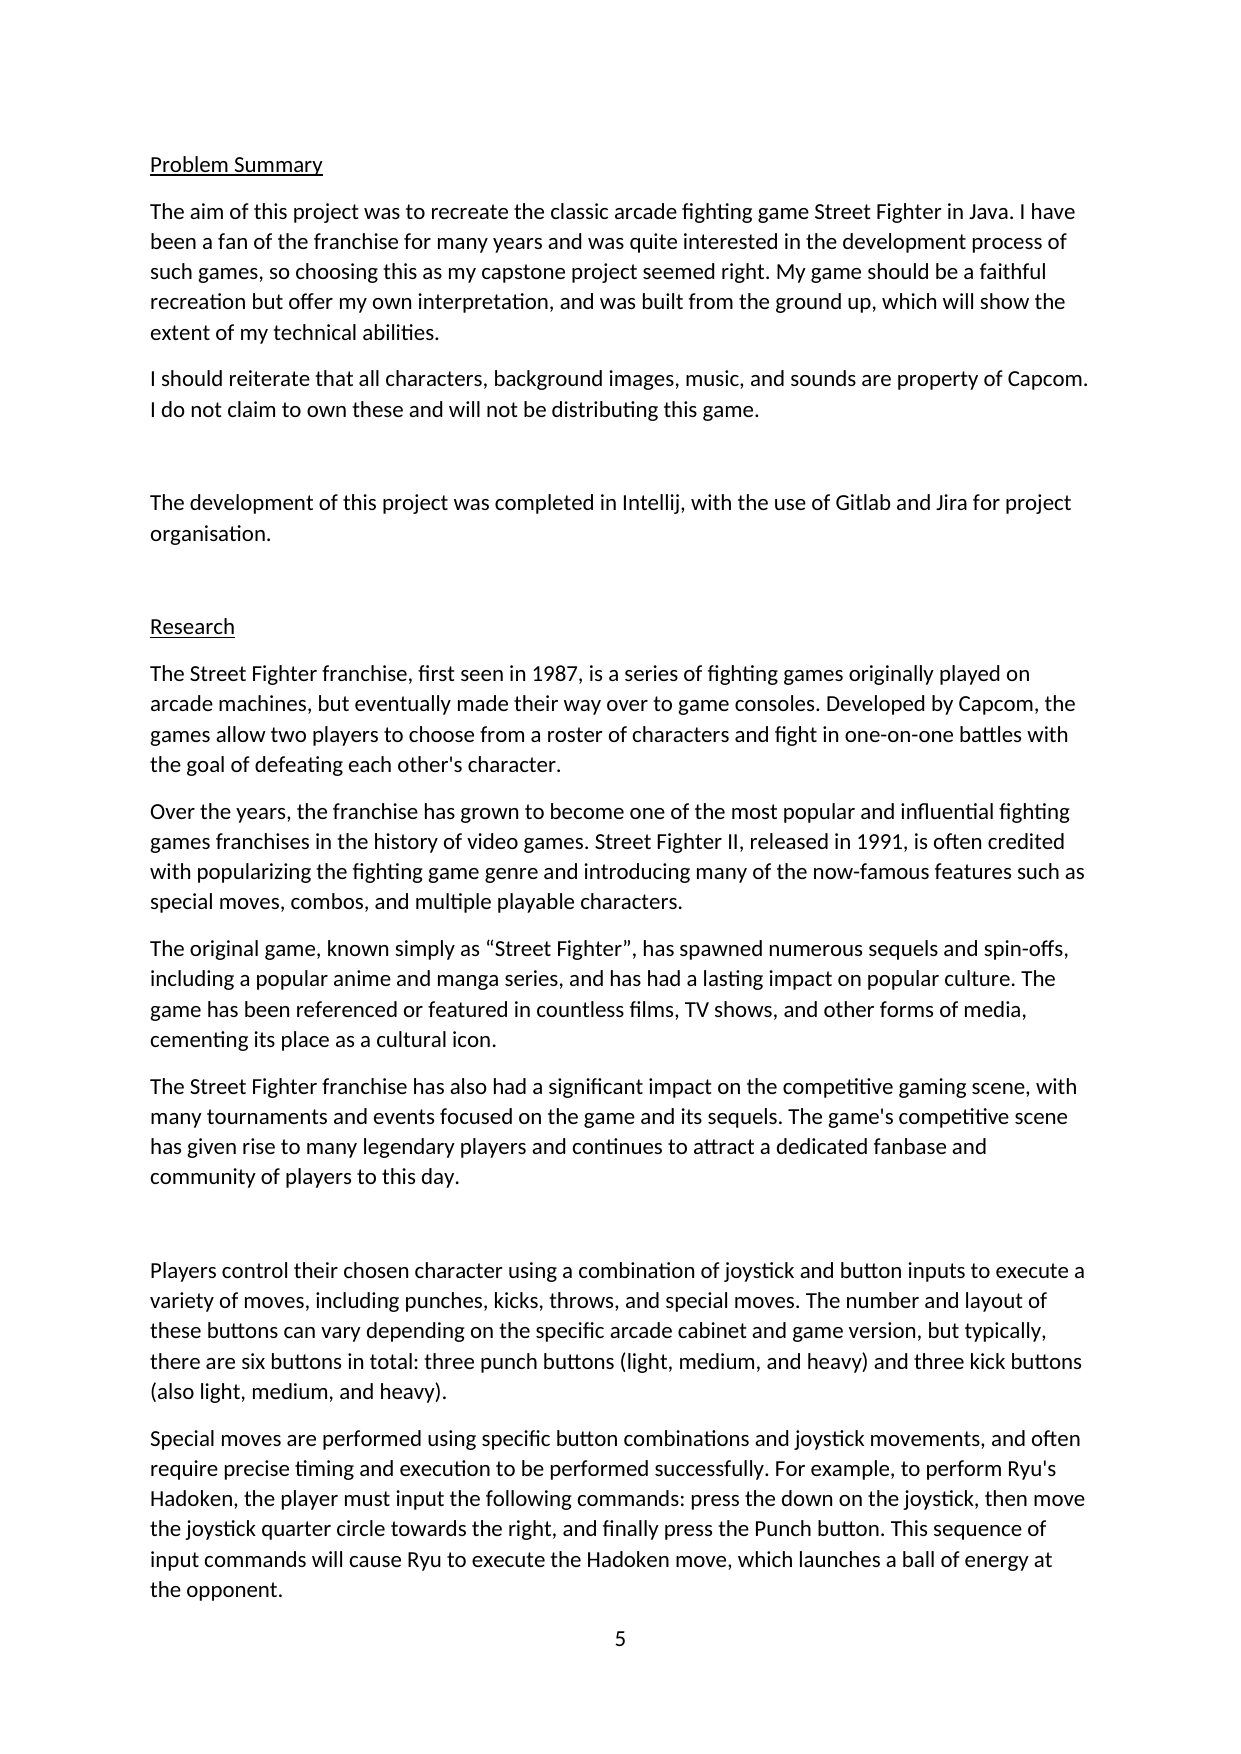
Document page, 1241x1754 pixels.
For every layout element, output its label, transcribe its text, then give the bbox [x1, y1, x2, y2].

text The Street Fighter franchise, first seen in 1987, is a series of fighting games originally played on arcade machines, but eventually made their way over to game consoles. Developed by Capcom, the games allow two players to choose from a roster of characters and fight in one-on-one battles with the goal of defeating each other's character. [150, 659, 1090, 778]
text Players control their chosen character using a combination of joystick and button inputs to execute a variety of moves, including punches, kicks, throws, and special moves. The number and layout of these buttons can vary depending on the specific arcade cabinet and game version, but typically, there are six buttons in total: three punch buttons (light, medium, and heavy) and three kick buttons (also light, medium, and heavy). [150, 1256, 1090, 1405]
text Special moves are performed using specific button combinations and joystick movements, and often require precise timing and execution to be performed successfully. For example, to perform Ryu's Hadoken, the player must input the following commands: press the down on the joystick, then move the joystick quarter circle towards the right, and finally press the Punch button. This sequence of input commands will cause Ryu to execute the Hadoken move, which launches a ball of energy at the opponent. [150, 1424, 1090, 1603]
text Over the years, the franchise has grown to become one of the most popular and influential fighting games franchises in the history of video games. Street Fighter II, released in 1991, is often credited with popularizing the fighting game genre and introducing many of the now-famous features such as special moves, combos, and multiple playable characters. [150, 797, 1090, 916]
text The aim of this project was to recreate the classic arcade fighting game Street Fighter in Java. I have been a fan of the franchise for many years and was quite interested in the development process of such games, so choosing this as my capstone project seemed right. My game should be a faithful recreation but offer my own interpretation, and was built from the ground up, which will show the extent of my technical abilities. [150, 197, 1090, 346]
text Problem Summary [150, 150, 1090, 178]
text Research [150, 612, 1090, 641]
text The original game, known simply as “Street Fighter”, has spawned numerous sequels and spin-offs, including a popular anime and manga series, and has had a lasting impact on popular culture. The game has been referenced or featured in countless films, TV shows, and other forms of media, cementing its place as a cultural icon. [150, 934, 1090, 1053]
text I should reiterate that all characters, background images, music, and sounds are property of Capcom. I do not claim to own these and will not be distributing this game. [150, 364, 1090, 423]
text The development of this project was completed in Intellij, with the use of Gitlab and Jira for project organisation. [150, 488, 1090, 547]
text The Street Fighter franchise has also had a significant impact on the competitive gaming scene, with many tournaments and events focused on the game and its sequels. The game's competitive scene has given rise to many legendary players and continues to attract a dedicated fanbase and community of players to this day. [150, 1072, 1090, 1191]
